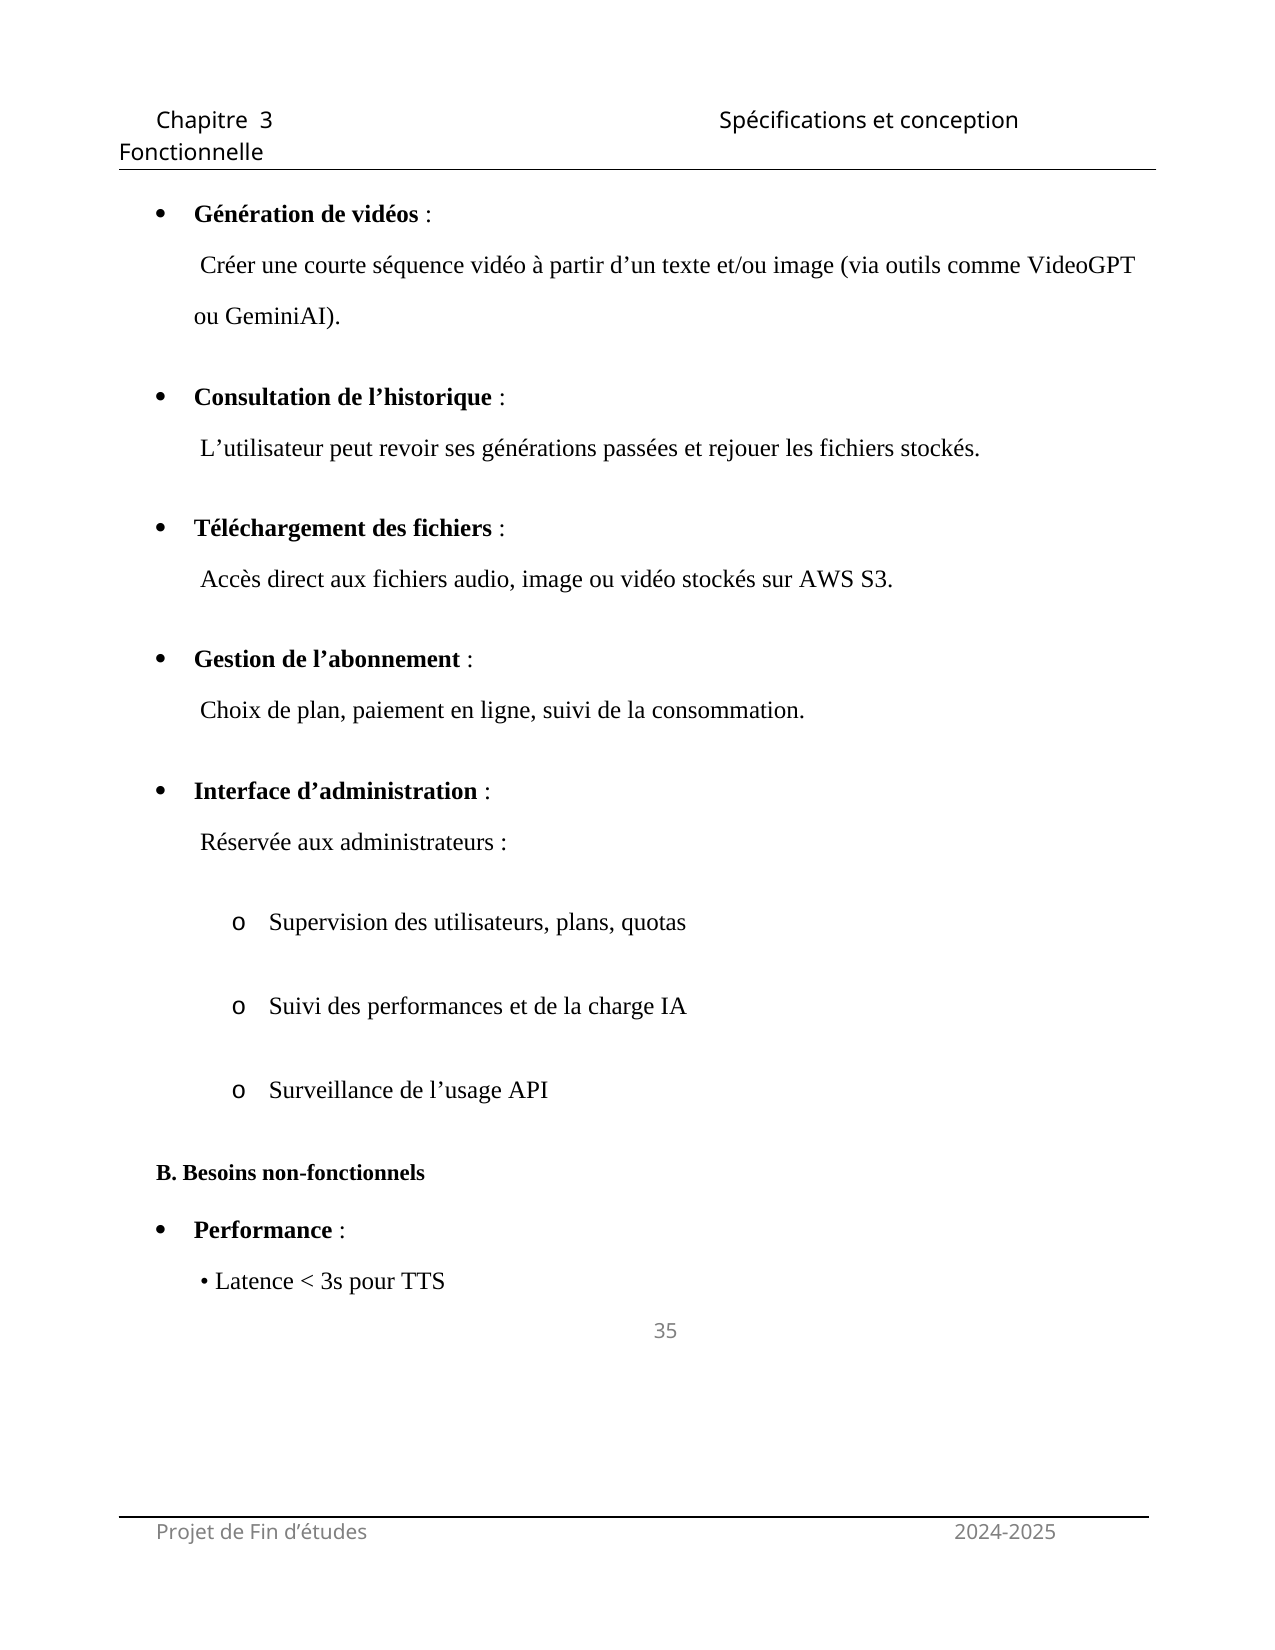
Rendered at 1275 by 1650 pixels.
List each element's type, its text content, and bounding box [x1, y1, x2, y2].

list Suivi des performances et de la charge IA [231, 991, 1156, 1022]
list Téléchargement des fichiers : Accès direct aux fichiers audio, image ou vidéo stockés sur AWS S3. [156, 513, 1156, 593]
list Supervision des utilisateurs, plans, quotas [231, 907, 1156, 938]
subtitle B. Besoins non-fonctionnels [118, 1159, 1156, 1186]
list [156, 1215, 1156, 1295]
list Interface d’administration : Réservée aux administrateurs : [156, 776, 1156, 856]
list Consultation de l’historique : L’utilisateur peut revoir ses générations passées et rejouer les fichiers stockés. [156, 382, 1156, 461]
list Surveillance de l’usage API [231, 1075, 1156, 1106]
list Génération de vidéos : Créer une courte séquence vidéo à partir d’un texte et/ou image (via outils comme VideoGPT ou GeminiAI). [156, 199, 1156, 330]
list Gestion de l’abonnement : Choix de plan, paiement en ligne, suivi de la consommation. [156, 644, 1156, 724]
